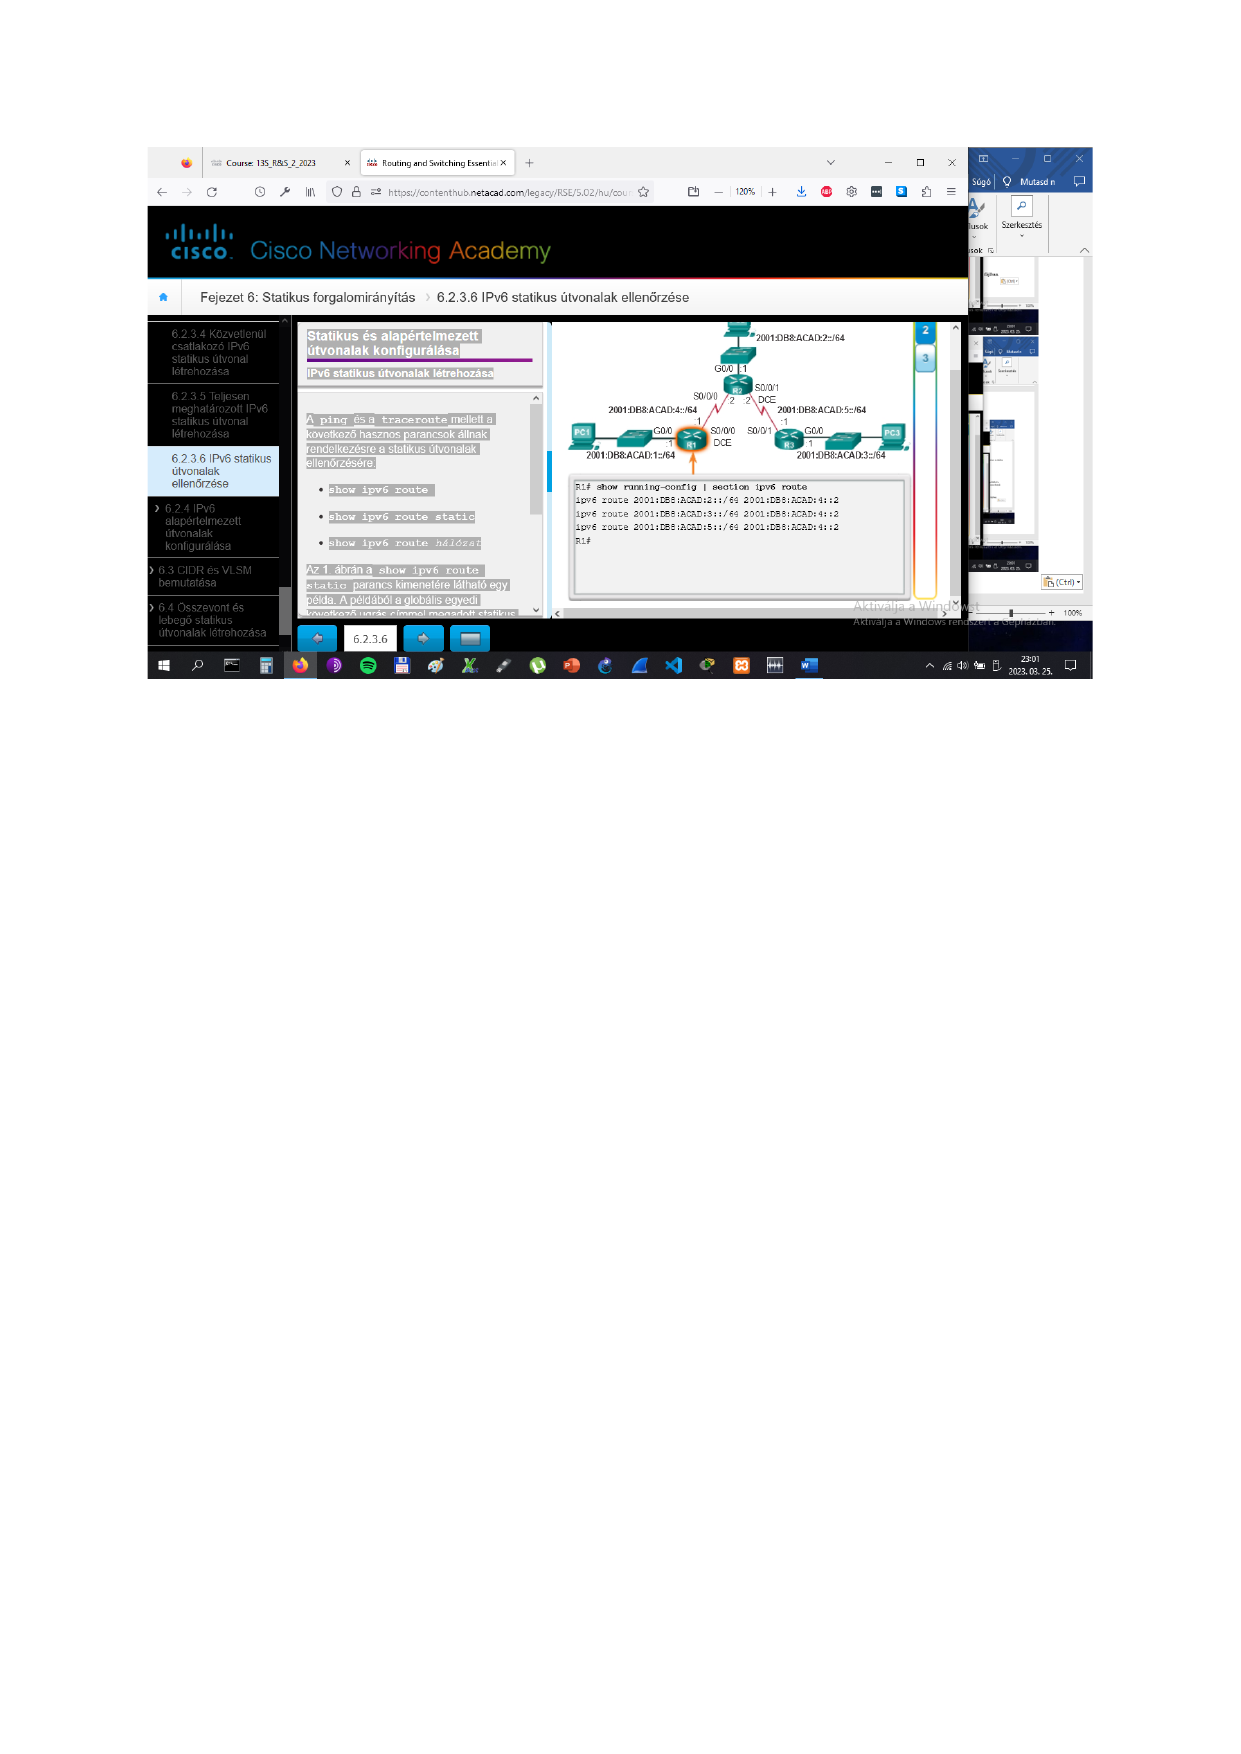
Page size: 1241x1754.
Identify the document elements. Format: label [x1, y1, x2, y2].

picture [147, 147, 1093, 679]
